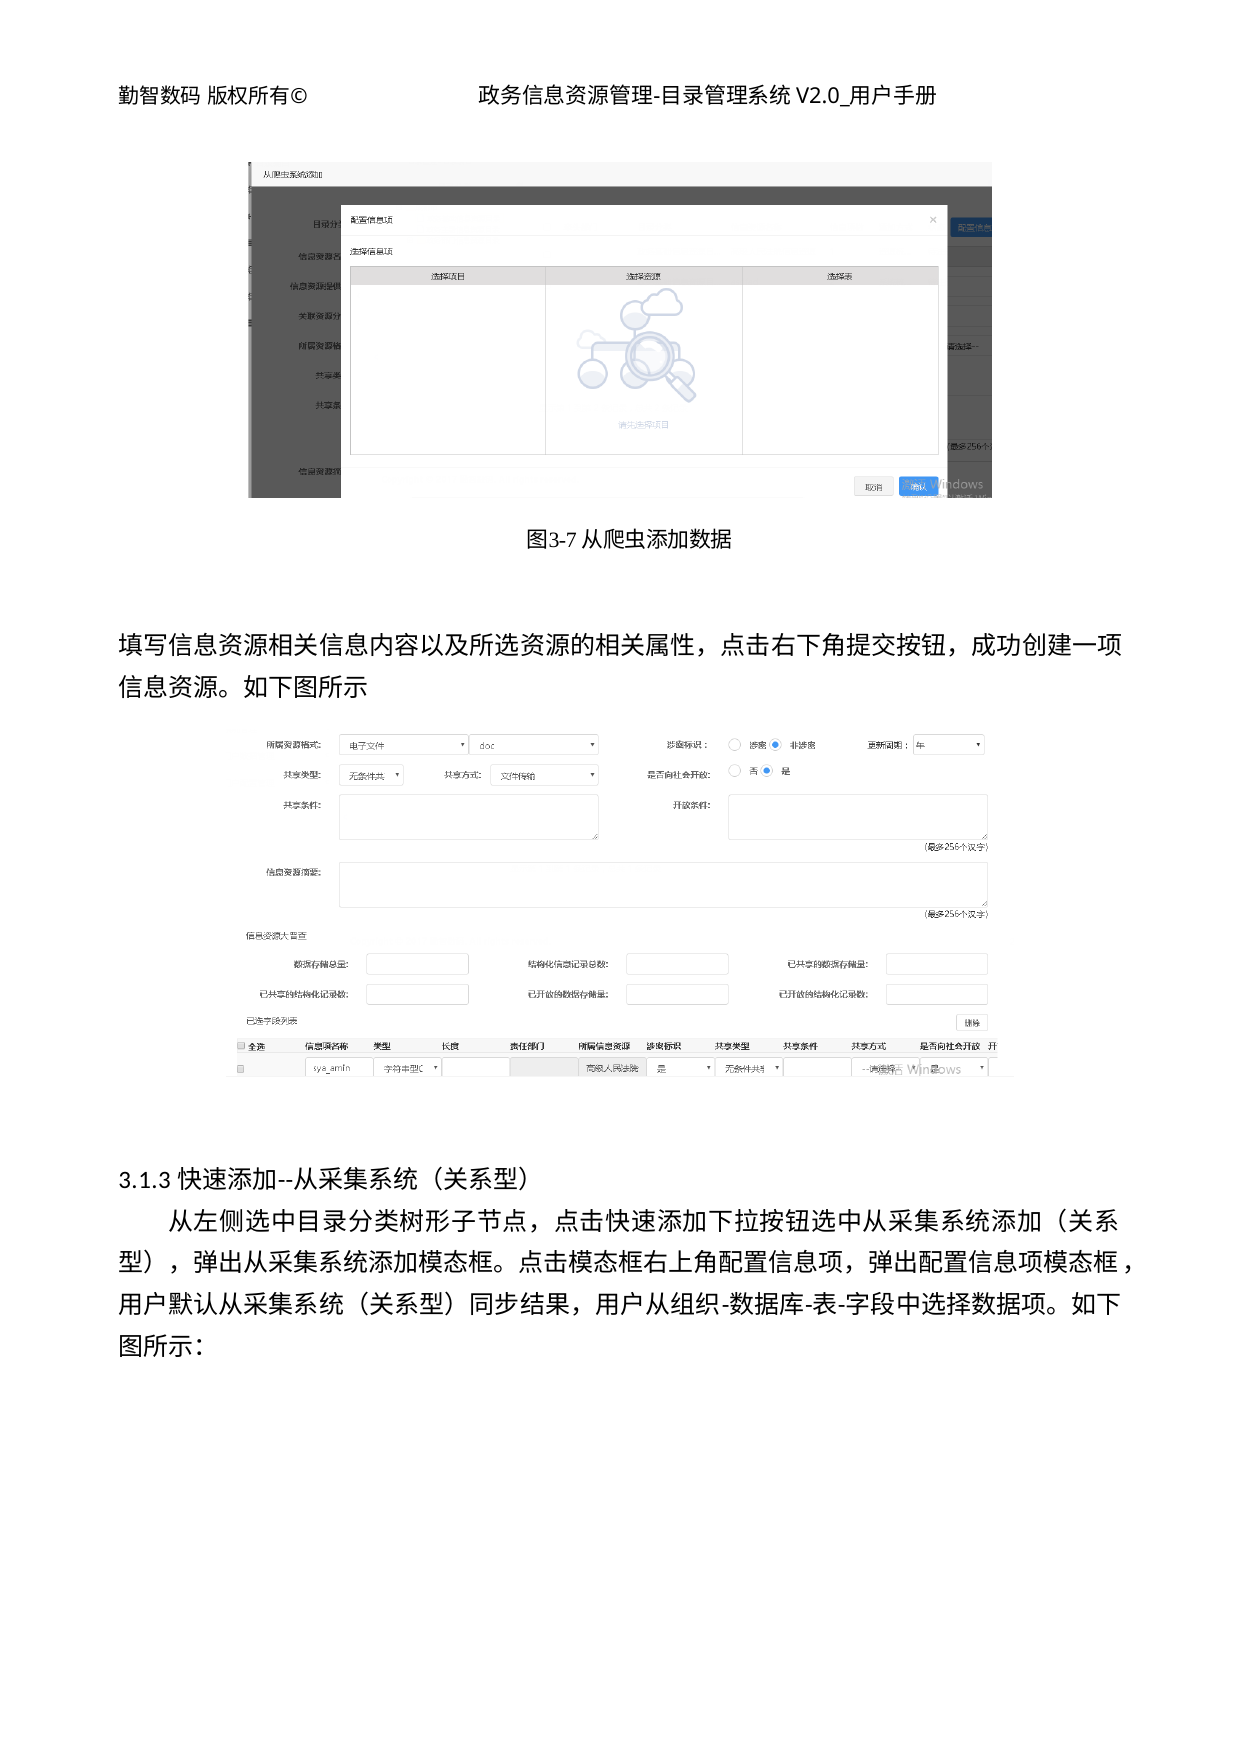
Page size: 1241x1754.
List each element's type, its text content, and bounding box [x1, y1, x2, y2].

picture [226, 729, 1014, 1079]
list 从爬虫添加数据 [118, 522, 1097, 554]
text 填写信息资源相关信息内容以及所选资源的相关属性，点击右下角提交按钮，成功创建一项信息资源。如下图所示 [118, 626, 1122, 703]
picture [248, 162, 992, 498]
text 从左侧选中目录分类树形子节点，点击快速添加下拉按钮选中从采集系统添加（关系型），弹出从采集系统添加模态框。点击模态框右上角配置信息项，弹出配置信息项模态框，用户默认从采集系统（关系型）同步结果，用户从组织-数据库-表-字段中选择数据项。如下图所示： [118, 1201, 1122, 1362]
subtitle 3.1.3 快速添加--从采集系统（关系型） [118, 1159, 1122, 1196]
